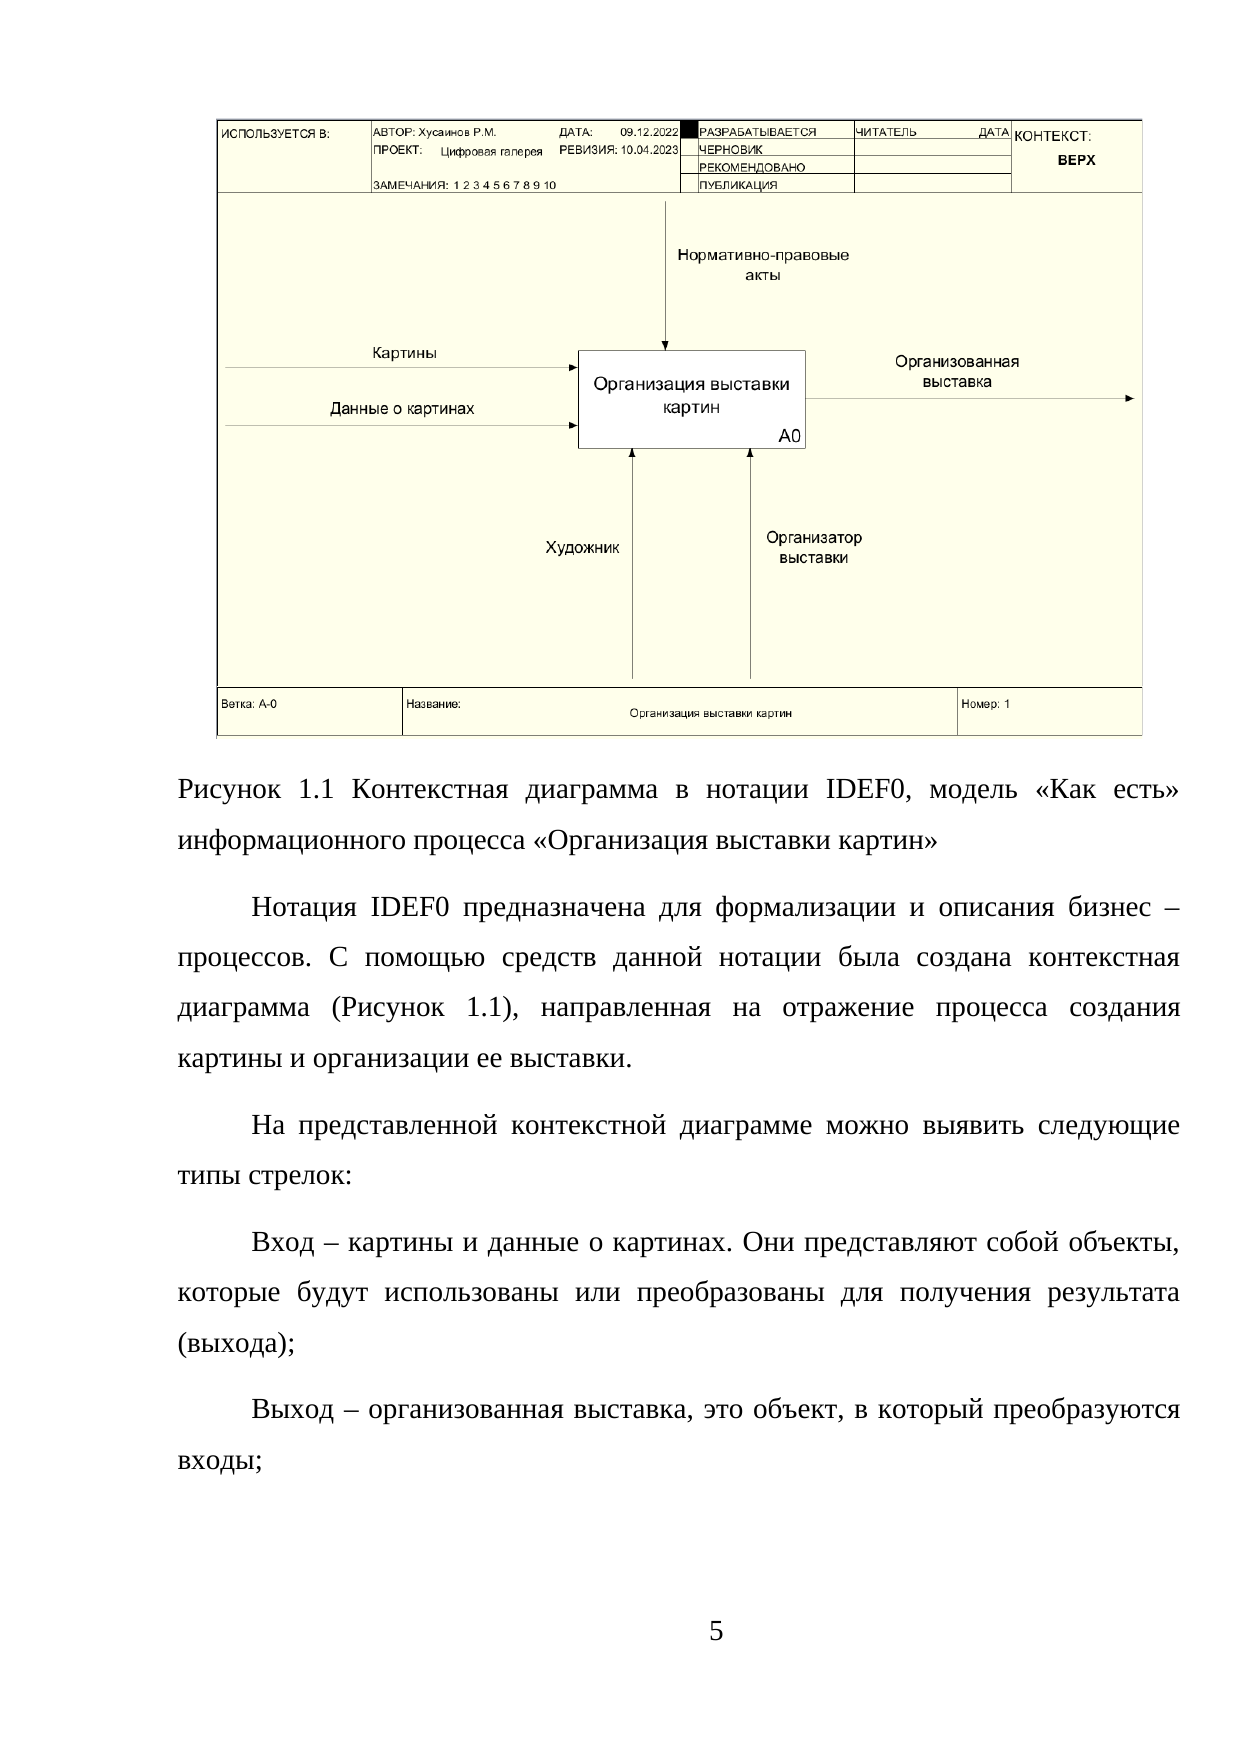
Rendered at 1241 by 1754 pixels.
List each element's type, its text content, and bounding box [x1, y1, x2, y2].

text Рисунок 1.1 Контекстная диаграмма в нотации IDEF0, модель «Как есть» информационного процесса «Организация выставки картин» [177, 772, 1181, 855]
text Вход – картины и данные о картинах. Они представляют собой объекты, которые будут использованы или преобразованы для получения результата (выхода); [177, 1224, 1181, 1358]
picture [216, 118, 1143, 739]
text На представленной контекстной диаграмме можно выявить следующие типы стрелок: [177, 1107, 1181, 1191]
text Выход – организованная выставка, это объект, в который преобразуются входы; [177, 1392, 1181, 1476]
text Нотация IDEF0 предназначена для формализации и описания бизнес – процессов. С помощью средств данной нотации была создана контекстная диаграмма (Рисунок 1.1), направленная на отражение процесса создания картины и организации ее выставки. [177, 889, 1181, 1073]
